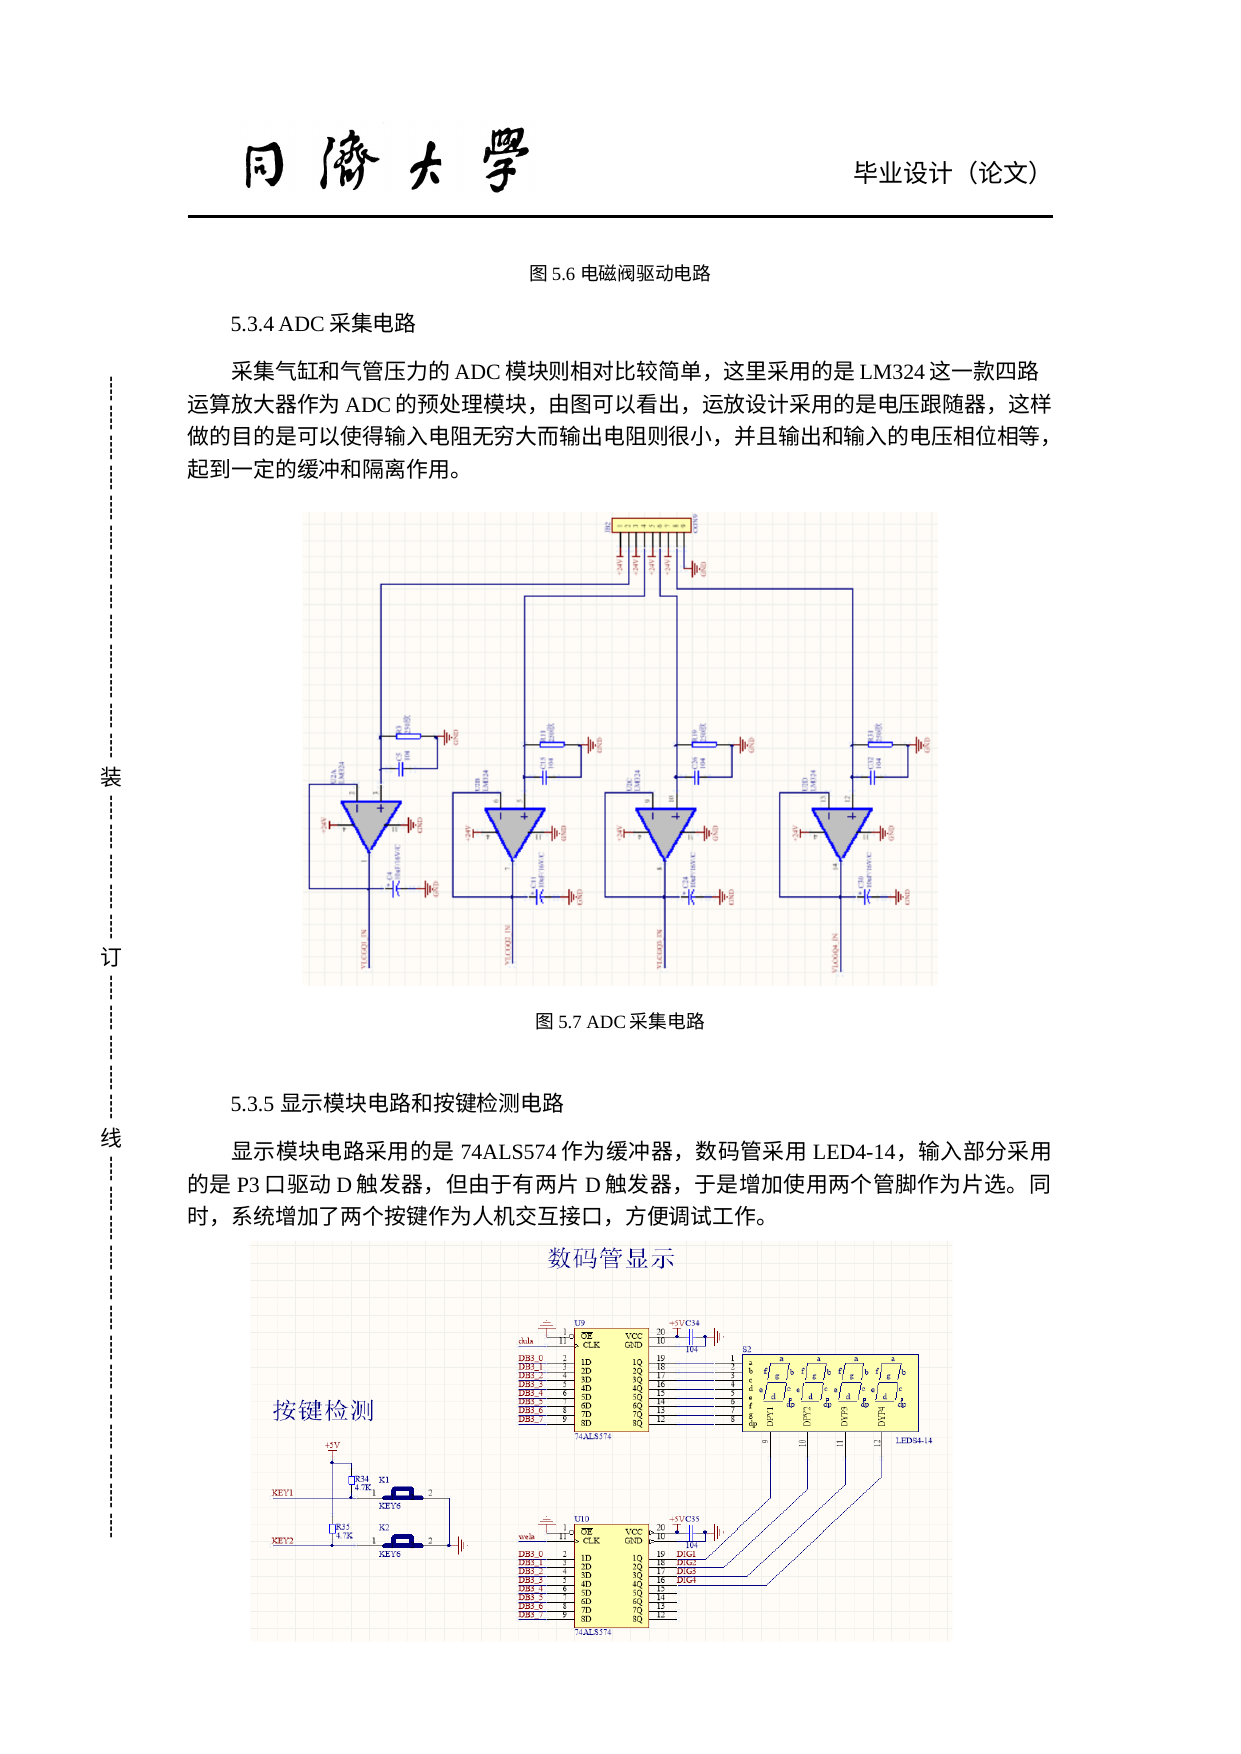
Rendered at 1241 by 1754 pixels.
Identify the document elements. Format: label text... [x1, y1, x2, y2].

text 采集气缸和气管压力的ADC模块则相对比较简单，这里采用的是LM324这一款四路运算放大器作为ADC的预处理模块，由图可以看出，运放设计采用的是电压跟随器，这样做的目的是可以使得输入电阻无穷大而输出电阻则很小，并且输出和输入的电压相位相等，起到一定的缓冲和隔离作用。 [187, 354, 1053, 484]
picture [303, 512, 938, 985]
subtitle 5.3.5 显示模块电路和按键检测电路 [187, 1085, 1053, 1118]
subtitle 5.3.4 ADC采集电路 [187, 305, 1053, 338]
text 图5.6 电磁阀驱动电路 [187, 256, 1053, 289]
picture [250, 1241, 953, 1642]
text 显示模块电路采用的是74ALS574作为缓冲器，数码管采用LED4-14，输入部分采用的是P3口驱动D触发器，但由于有两片D触发器，于是增加使用两个管脚作为片选。同时，系统增加了两个按键作为人机交互接口，方便调试工作。 [187, 1134, 1053, 1231]
picture [224, 119, 547, 198]
